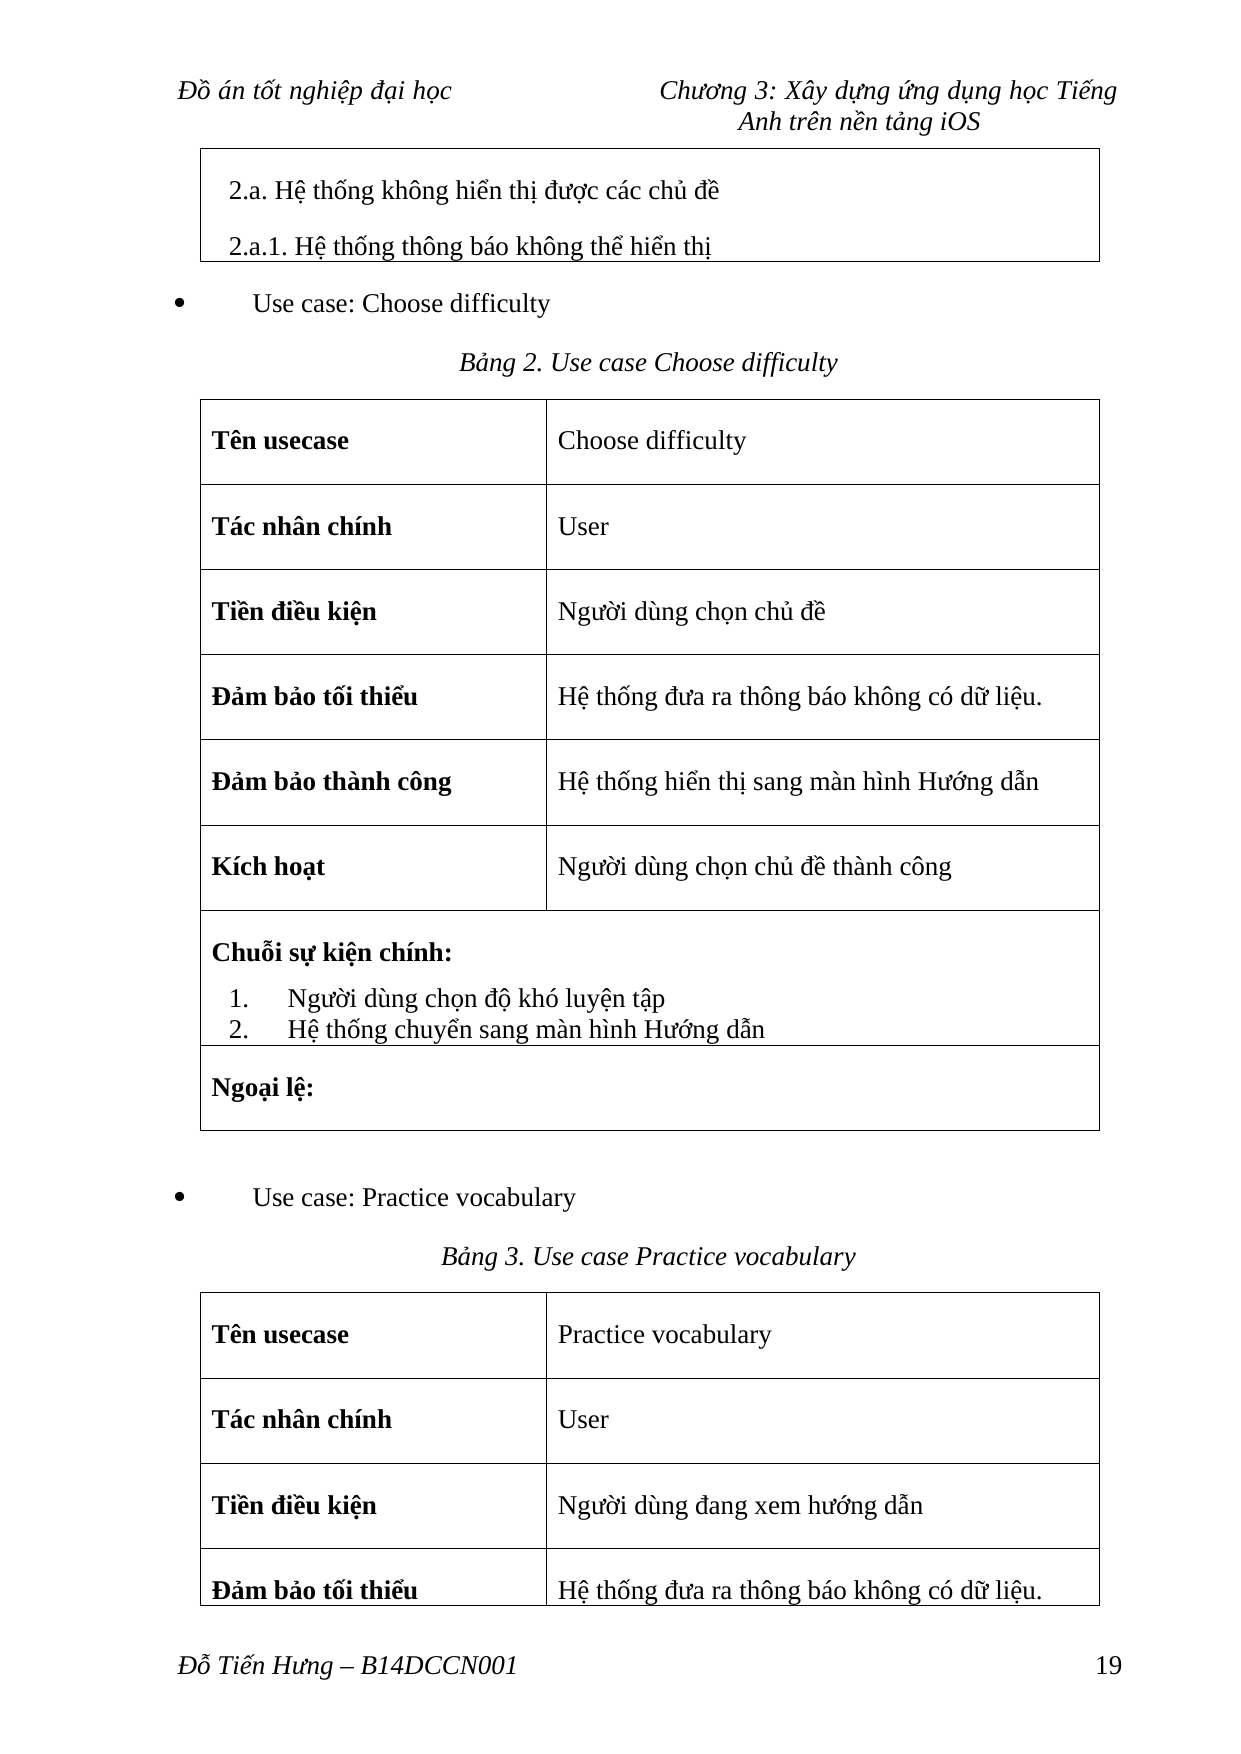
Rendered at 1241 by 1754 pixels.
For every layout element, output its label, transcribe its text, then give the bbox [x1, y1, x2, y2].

table_cell Người dùng đang xem hướng dẫn [547, 1464, 1099, 1548]
table_cell Hệ thống hiển thị sang màn hình Hướng dẫn [547, 740, 1099, 824]
table_header Tên usecase [201, 1293, 546, 1377]
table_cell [201, 149, 1099, 261]
table_cell Tác nhân chính [201, 1379, 546, 1463]
table_cell Kích hoạt [201, 826, 546, 910]
table_cell Hệ thống đưa ra thông báo không có dữ liệu. [547, 655, 1099, 739]
table_cell User [547, 485, 1099, 569]
text Bảng 2. Use case Choose difficulty [177, 346, 1122, 378]
table_cell Đảm bảo thành công [201, 740, 546, 824]
table_header Tên usecase [201, 400, 546, 484]
table_cell Chuỗi sự kiện chính: Người dùng chọn độ khó luyện tập Hệ thống chuyển sang màn hình Hướng dẫn [201, 911, 1099, 1045]
table_cell Tiền điều kiện [201, 1464, 546, 1548]
table_cell Đảm bảo tối thiểu [201, 655, 546, 739]
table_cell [547, 1549, 1099, 1605]
table_cell Tác nhân chính [201, 485, 546, 569]
table_header Practice vocabulary [547, 1293, 1099, 1377]
table_cell Tiền điều kiện [201, 570, 546, 654]
table_cell User [547, 1379, 1099, 1463]
list Use case: Choose difficulty [175, 287, 1122, 318]
table_cell Người dùng chọn chủ đề thành công [547, 826, 1099, 910]
table_cell Ngoại lệ: [201, 1046, 1099, 1130]
table_cell Đảm bảo tối thiểu [201, 1549, 546, 1605]
text Bảng 3. Use case Practice vocabulary [177, 1240, 1122, 1271]
table_cell Người dùng chọn chủ đề [547, 570, 1099, 654]
table_header Choose difficulty [547, 400, 1099, 484]
list Use case: Practice vocabulary [175, 1181, 1122, 1212]
